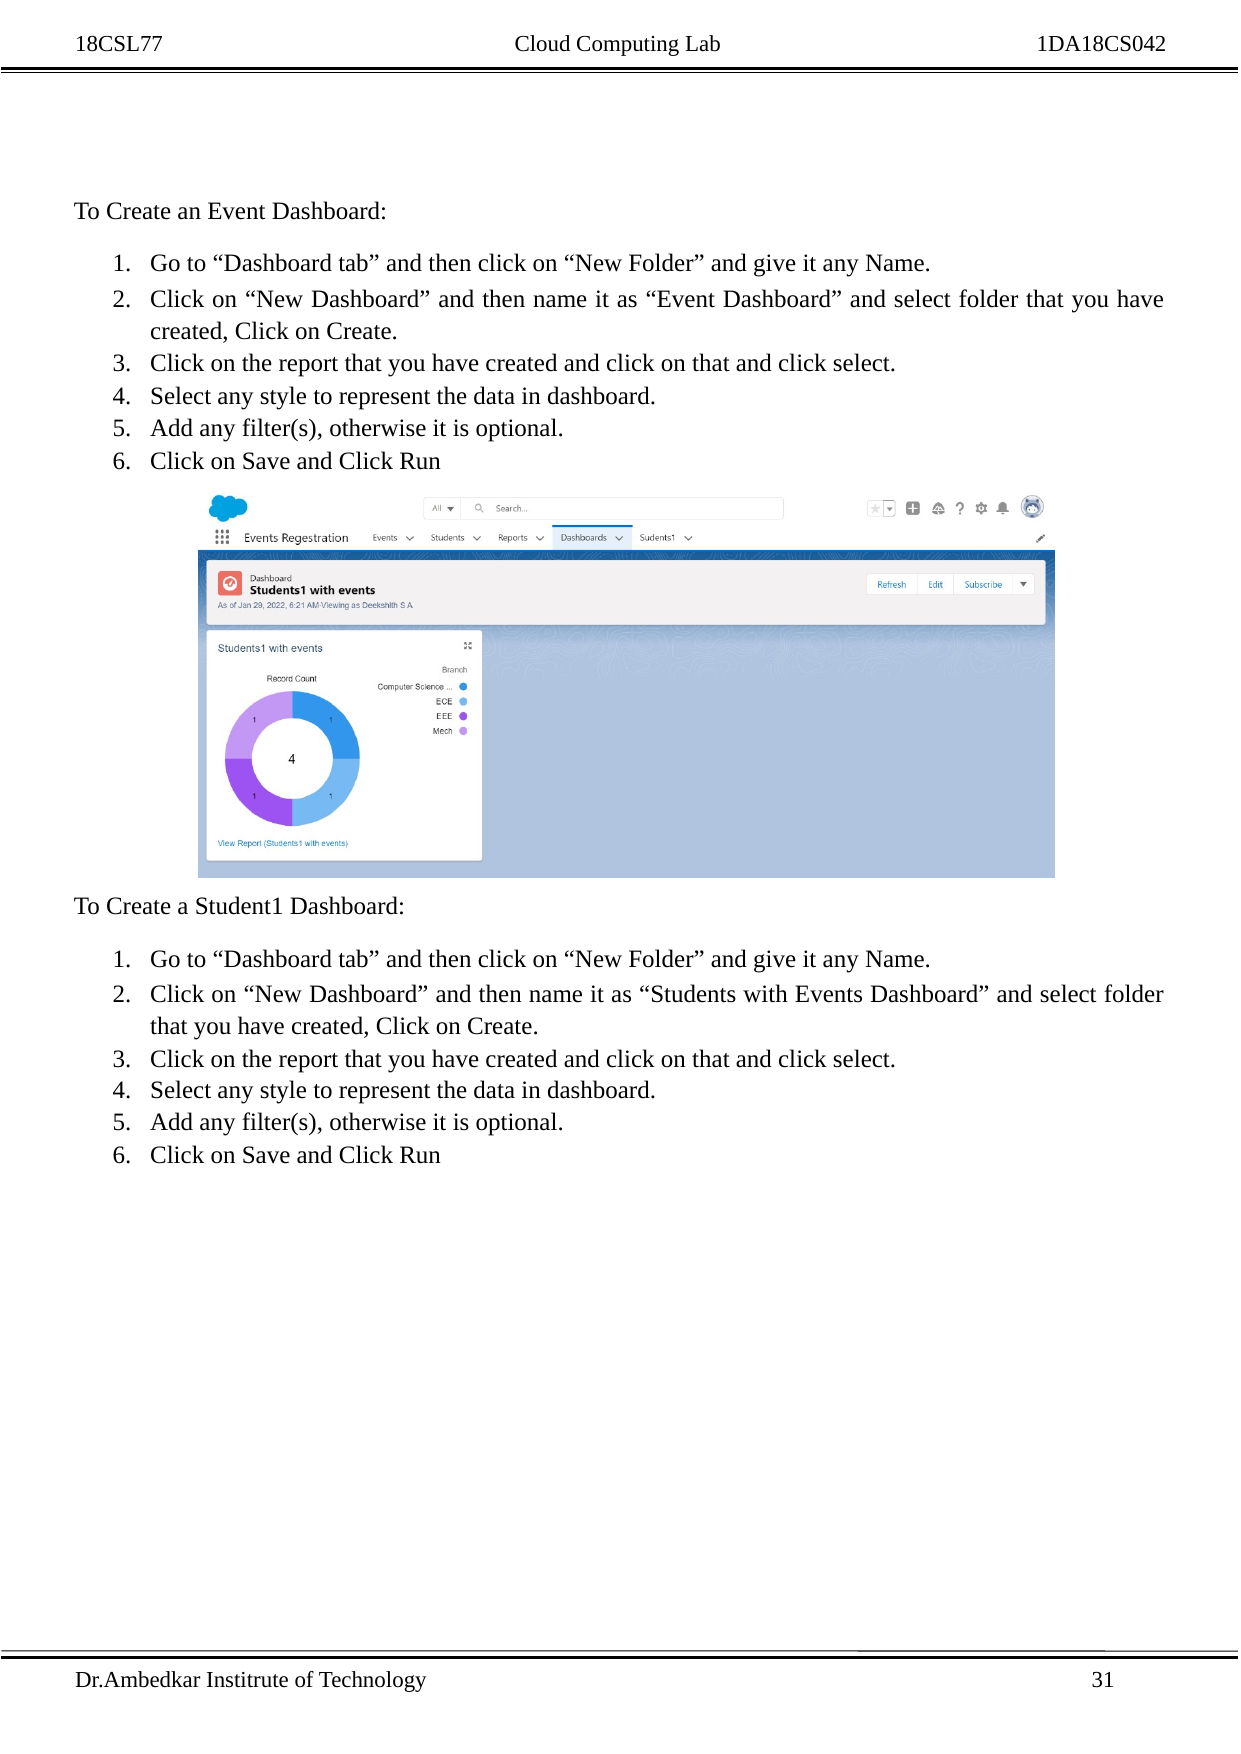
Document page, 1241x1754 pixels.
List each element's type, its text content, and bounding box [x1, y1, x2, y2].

list Go to “Dashboard tab” and then click on “New Folder” and give it any Name. [112, 248, 1166, 277]
list Select any style to represent the data in dashboard. [112, 1075, 1166, 1104]
list Click on the report that you have created and click on that and click select. [112, 348, 1166, 377]
list Click on the report that you have created and click on that and click select. [112, 1044, 1166, 1073]
list Click on Save and Click Run [112, 1140, 1166, 1168]
list Click on Save and Click Run [112, 446, 1166, 474]
text To Create a Student1 Dashboard: [73, 891, 1166, 920]
list Click on “New Dashboard” and then name it as “Students with Events Dashboard” and select folder that you have created, Click on Create. [112, 979, 1166, 1040]
list Select any style to represent the data in dashboard. [112, 381, 1166, 410]
list Go to “Dashboard tab” and then click on “New Folder” and give it any Name. [112, 944, 1166, 972]
picture [198, 492, 1055, 878]
list Click on “New Dashboard” and then name it as “Event Dashboard” and select folder that you have created, Click on Create. [112, 284, 1166, 345]
text To Create an Event Dashboard: [73, 196, 1166, 224]
list Add any filter(s), otherwise it is optional. [112, 1107, 1166, 1136]
list Add any filter(s), otherwise it is optional. [112, 413, 1166, 442]
